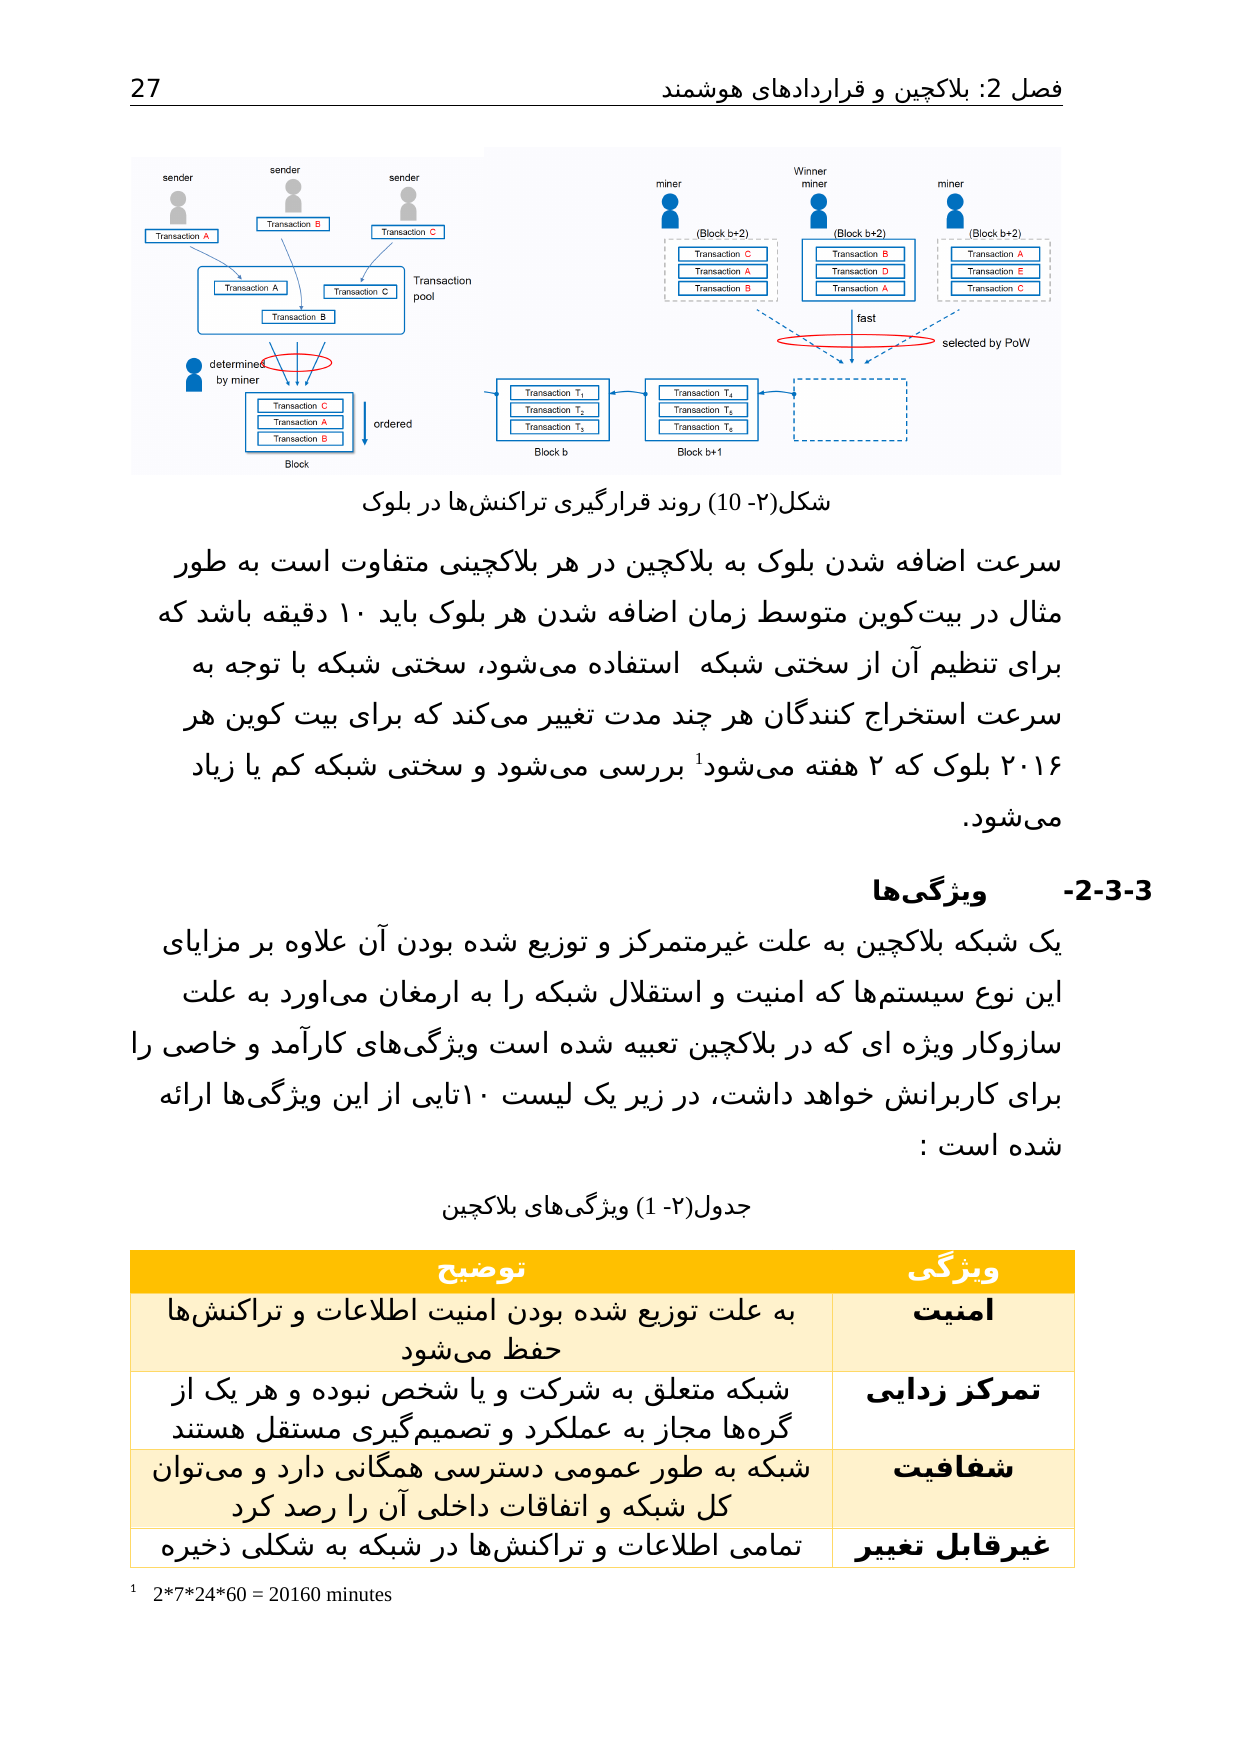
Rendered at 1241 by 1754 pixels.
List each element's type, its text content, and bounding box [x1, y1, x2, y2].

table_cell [131, 1529, 832, 1567]
table_cell شبکه متعلق به شرکت و یا شخص نبوده و هر یک از گره‌ها مجاز به عملکرد و تصمیم‌گیری مستقل هستند [131, 1372, 832, 1449]
table_cell غیرقابل تغییر بودن [833, 1529, 1074, 1567]
subtitle ویژگی‌ها [130, 876, 1063, 907]
text سرعت اضافه شدن بلوک به بلاکچین در هر بلاکچینی متفاوت است به طور مثال در بیت‌کوین متوسط زمان اضافه شدن هر بلوک باید ۱۰ دقیقه باشد که برای تنظیم آن از سختی شبکه استفاده می‌شود، سختی شبکه با توجه به سرعت استخراج کنندگان هر چند مدت تغییر می‌کند که برای بیت کوین هر ۲۰۱۶ بلوک که ۲ هفته می‌شود بررسی می‌شود و سختی شبکه کم یا زیاد می‌شود. [130, 545, 1063, 833]
text شکل(۲- 10) روند قرارگیری تراکنش‌ها در بلوک [130, 487, 1063, 515]
text جدول(۲- 1) ویژگی‌های بلاکچین [130, 1191, 1063, 1220]
picture [131, 147, 1062, 475]
table_cell امنیت [833, 1294, 1074, 1371]
table_header توضیح [131, 1251, 832, 1293]
table_header ویژگی [833, 1251, 1074, 1293]
table_cell شفافیت [833, 1450, 1074, 1527]
table_cell به علت توزیع شده بودن امنیت اطلاعات و تراکنش‌ها حفظ می‌شود [131, 1294, 832, 1371]
table_cell تمرکز زدایی [833, 1372, 1074, 1449]
table_cell شبکه به طور عمومی دسترسی همگانی دارد و می‌توان کل شبکه و اتفاقات داخلی آن را رصد کرد [131, 1450, 832, 1527]
text یک شبکه بلاکچین به علت غیرمتمرکز و توزیع شده بودن آن علاوه بر مزایای این نوع سیستم‌ها که امنیت و استقلال شبکه را به ارمغان می‌اورد به علت سازوکار ویژه ای که در بلاکچین تعبیه شده است ویژگی‌های کارآمد و خاصی را برای کاربرانش خواهد داشت، در زیر یک لیست ۱۰تایی از این ویژگی‌ها ارائه شده است : [130, 924, 1063, 1162]
